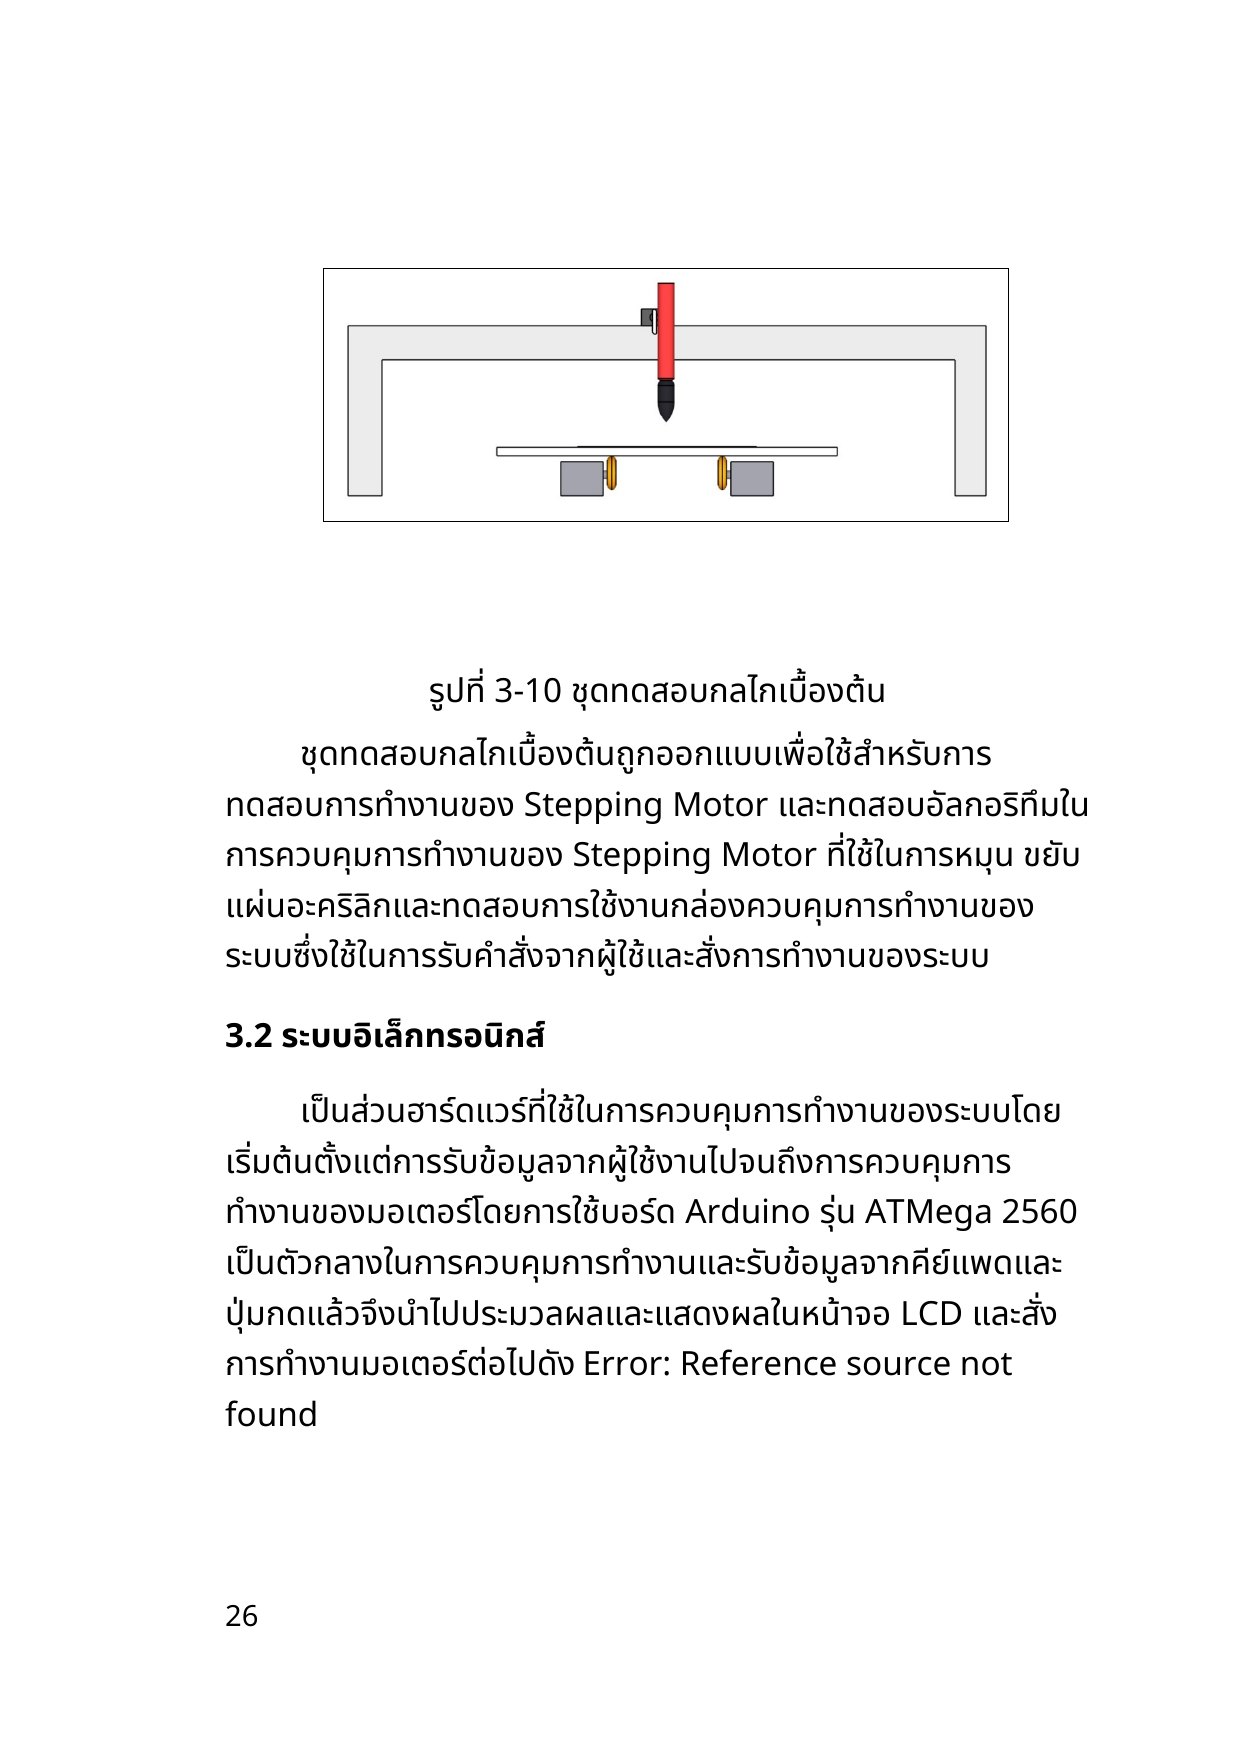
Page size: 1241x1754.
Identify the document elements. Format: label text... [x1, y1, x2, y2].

text รูปที่ - ชุดทดสอบกลไกเบื้องต้น [225, 667, 1090, 718]
picture [324, 269, 1008, 521]
subtitle ระบบอิเล็กทรอนิกส์ [225, 1012, 1090, 1062]
text เป็นส่วนฮาร์ดแวร์ที่ใช้ในการควบคุมการทำงานของระบบโดยเริ่มต้นตั้งแต่การรับข้อมูลจากผู้ใช้งานไปจนถึงการควบคุมการทำงานของมอเตอร์โดยการใช้บอร์ด Arduino รุ่น ATMega 2560 เป็นตัวกลางในการควบคุมการทำงานและรับข้อมูลจากคีย์แพดและปุ่มกดแล้วจึงนำไปประมวลผลและแสดงผลในหน้าจอ LCD และสั่งการทำงานมอเตอร์ต่อไปดังError! Reference source not found. [225, 1087, 1090, 1436]
text ชุดทดสอบกลไกเบื้องต้นถูกออกแบบเพื่อใช้สำหรับการทดสอบการทำงานของ Stepping Motor และทดสอบอัลกอริทึมในการควบคุมการทำงานของ Stepping Motor ที่ใช้ในการหมุน ขยับแผ่นอะคริลิกและทดสอบการใช้งานกล่องควบคุมการทำงานของระบบซึ่งใช้ในการรับคำสั่งจากผู้ใช้และสั่งการทำงานของระบบ [225, 730, 1090, 983]
